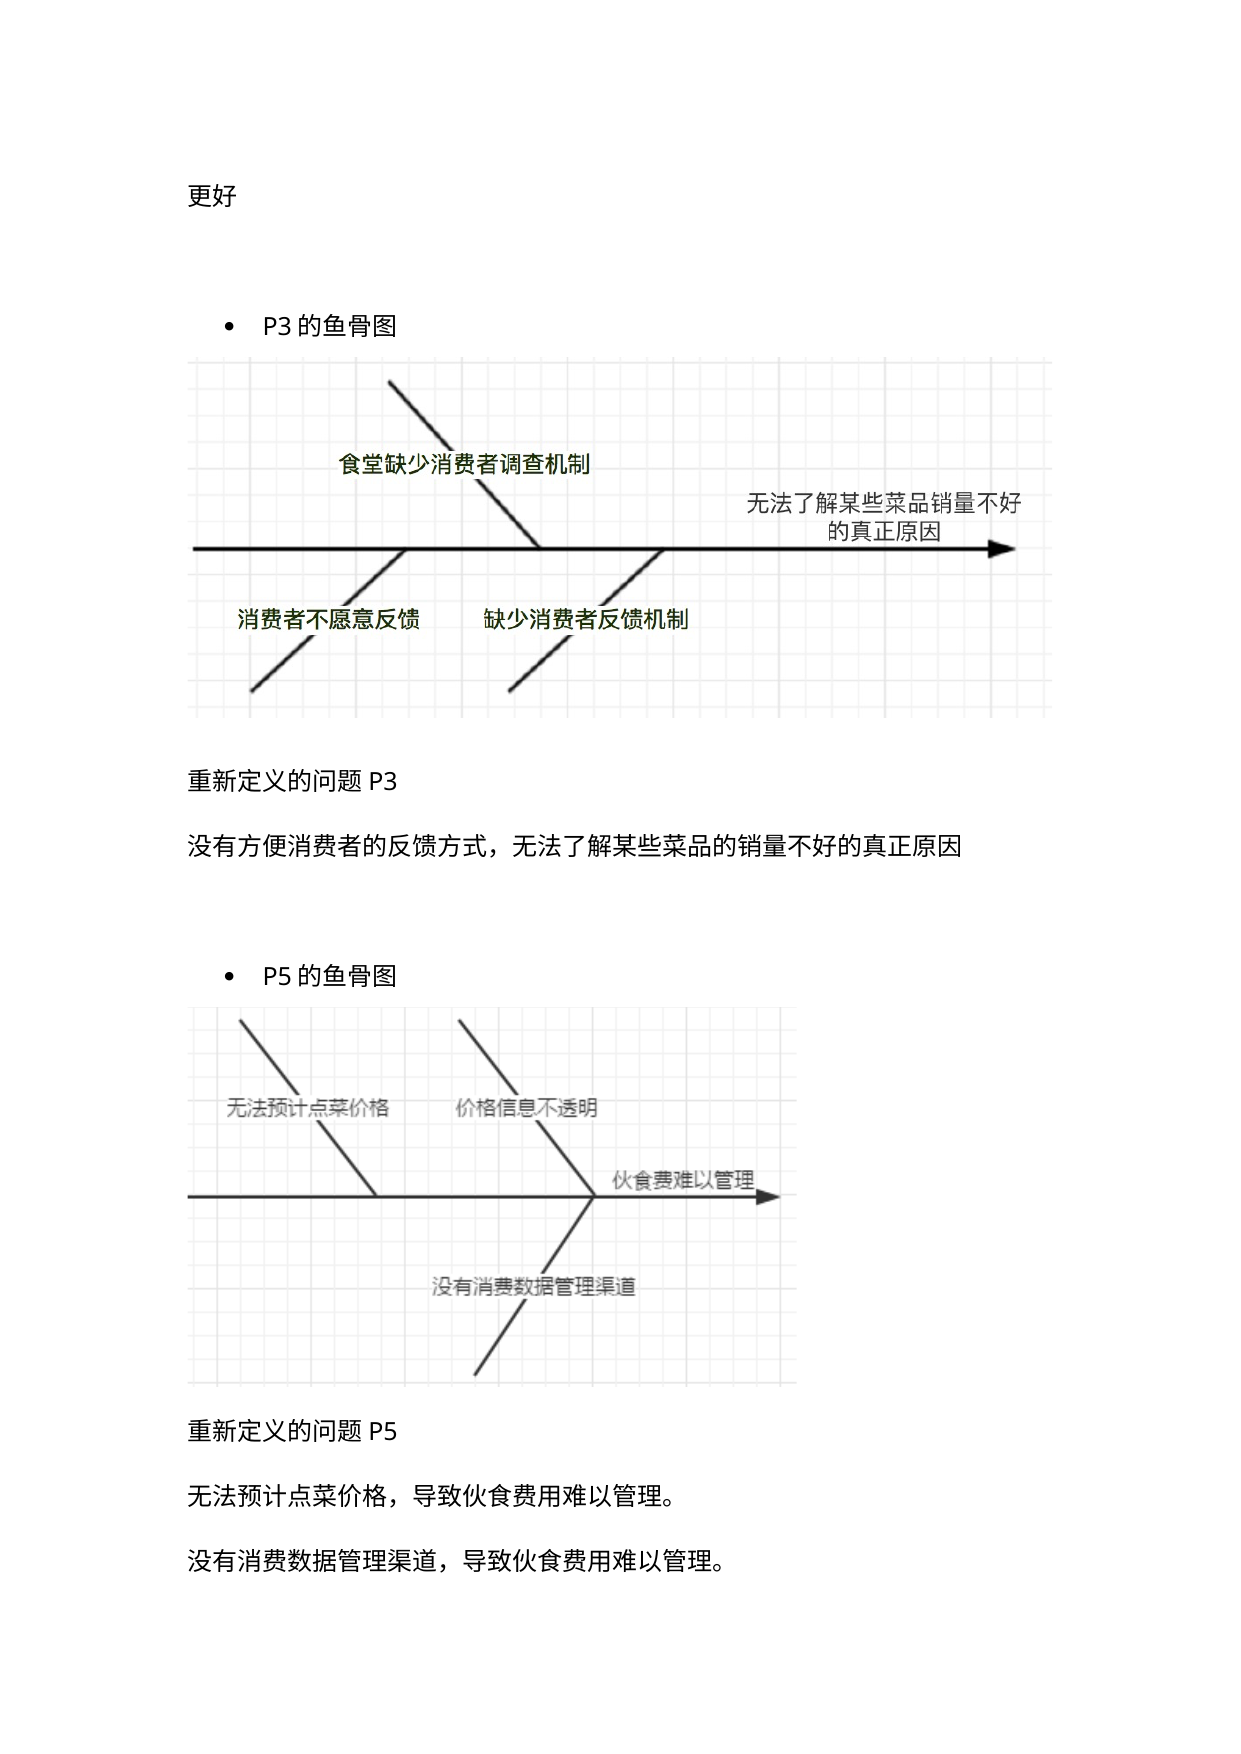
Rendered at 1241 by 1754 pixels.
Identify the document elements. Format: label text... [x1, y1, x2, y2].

picture [187, 357, 1053, 718]
text 重新定义的问题 P5 [187, 1397, 1053, 1462]
list P3的鱼骨图 [225, 292, 1053, 357]
picture [187, 1007, 797, 1387]
text 没有方便消费者的反馈方式，无法了解某些菜品的销量不好的真正原因 [187, 812, 1053, 877]
text 无法预计点菜价格，导致伙食费用难以管理。 [187, 1462, 1053, 1527]
list P5的鱼骨图 [225, 942, 1053, 1007]
text 重新定义的问题 P3 [187, 747, 1053, 812]
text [187, 162, 1053, 227]
text 没有消费数据管理渠道，导致伙食费用难以管理。 [187, 1527, 1053, 1592]
